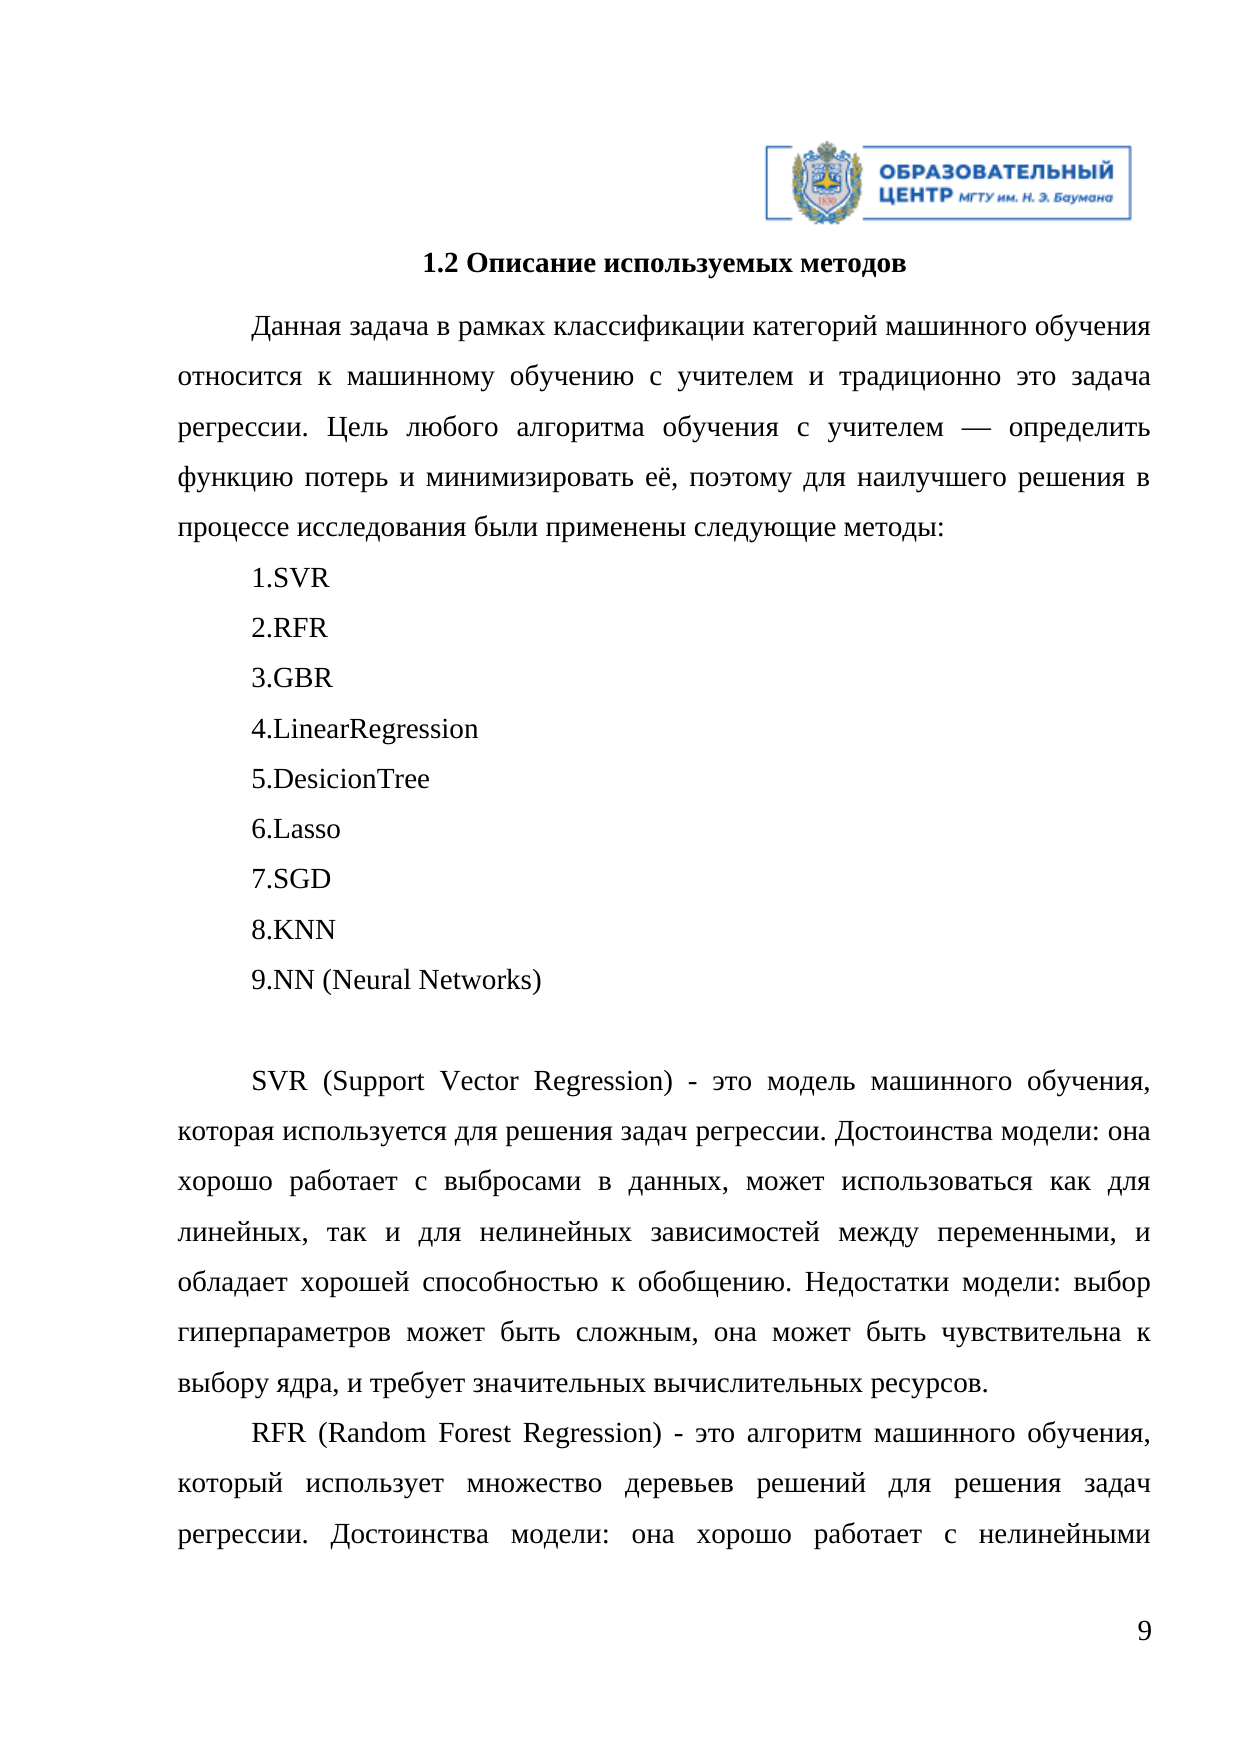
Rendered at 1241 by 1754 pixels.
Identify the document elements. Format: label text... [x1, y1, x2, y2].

text 8.KNN [177, 912, 1152, 946]
text 3.GBR [177, 660, 1152, 694]
text 7.SGD [177, 862, 1152, 895]
text SVR (Support Vector Regression) - это модель машинного обучения, которая используется для решения задач регрессии. Достоинства модели: она хорошо работает с выбросами в данных, может использоваться как для линейных, так и для нелинейных зависимостей между переменными, и обладает хорошей способностью к обобщению. Недостатки модели: выбор гиперпараметров может быть сложным, она может быть чувствительна к выбору ядра, и требует значительных вычислительных ресурсов. [177, 1063, 1152, 1398]
text 1.SVR [177, 560, 1152, 593]
text 9.NN (Neural Networks) [177, 962, 1152, 996]
text 6.Lasso [177, 811, 1152, 845]
picture [735, 118, 1182, 240]
text Данная задача в рамках классификации категорий машинного обучения относится к машинному обучению с учителем и традиционно это задача регрессии. Цель любого алгоритма обучения с учителем — определить функцию потерь и минимизировать её, поэтому для наилучшего решения в процессе исследования были применены следующие методы: [177, 308, 1152, 543]
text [177, 1415, 1152, 1549]
text 5.DesicionTree [177, 761, 1152, 794]
text 2.RFR [177, 610, 1152, 644]
text 4.LinearRegression [177, 711, 1152, 744]
